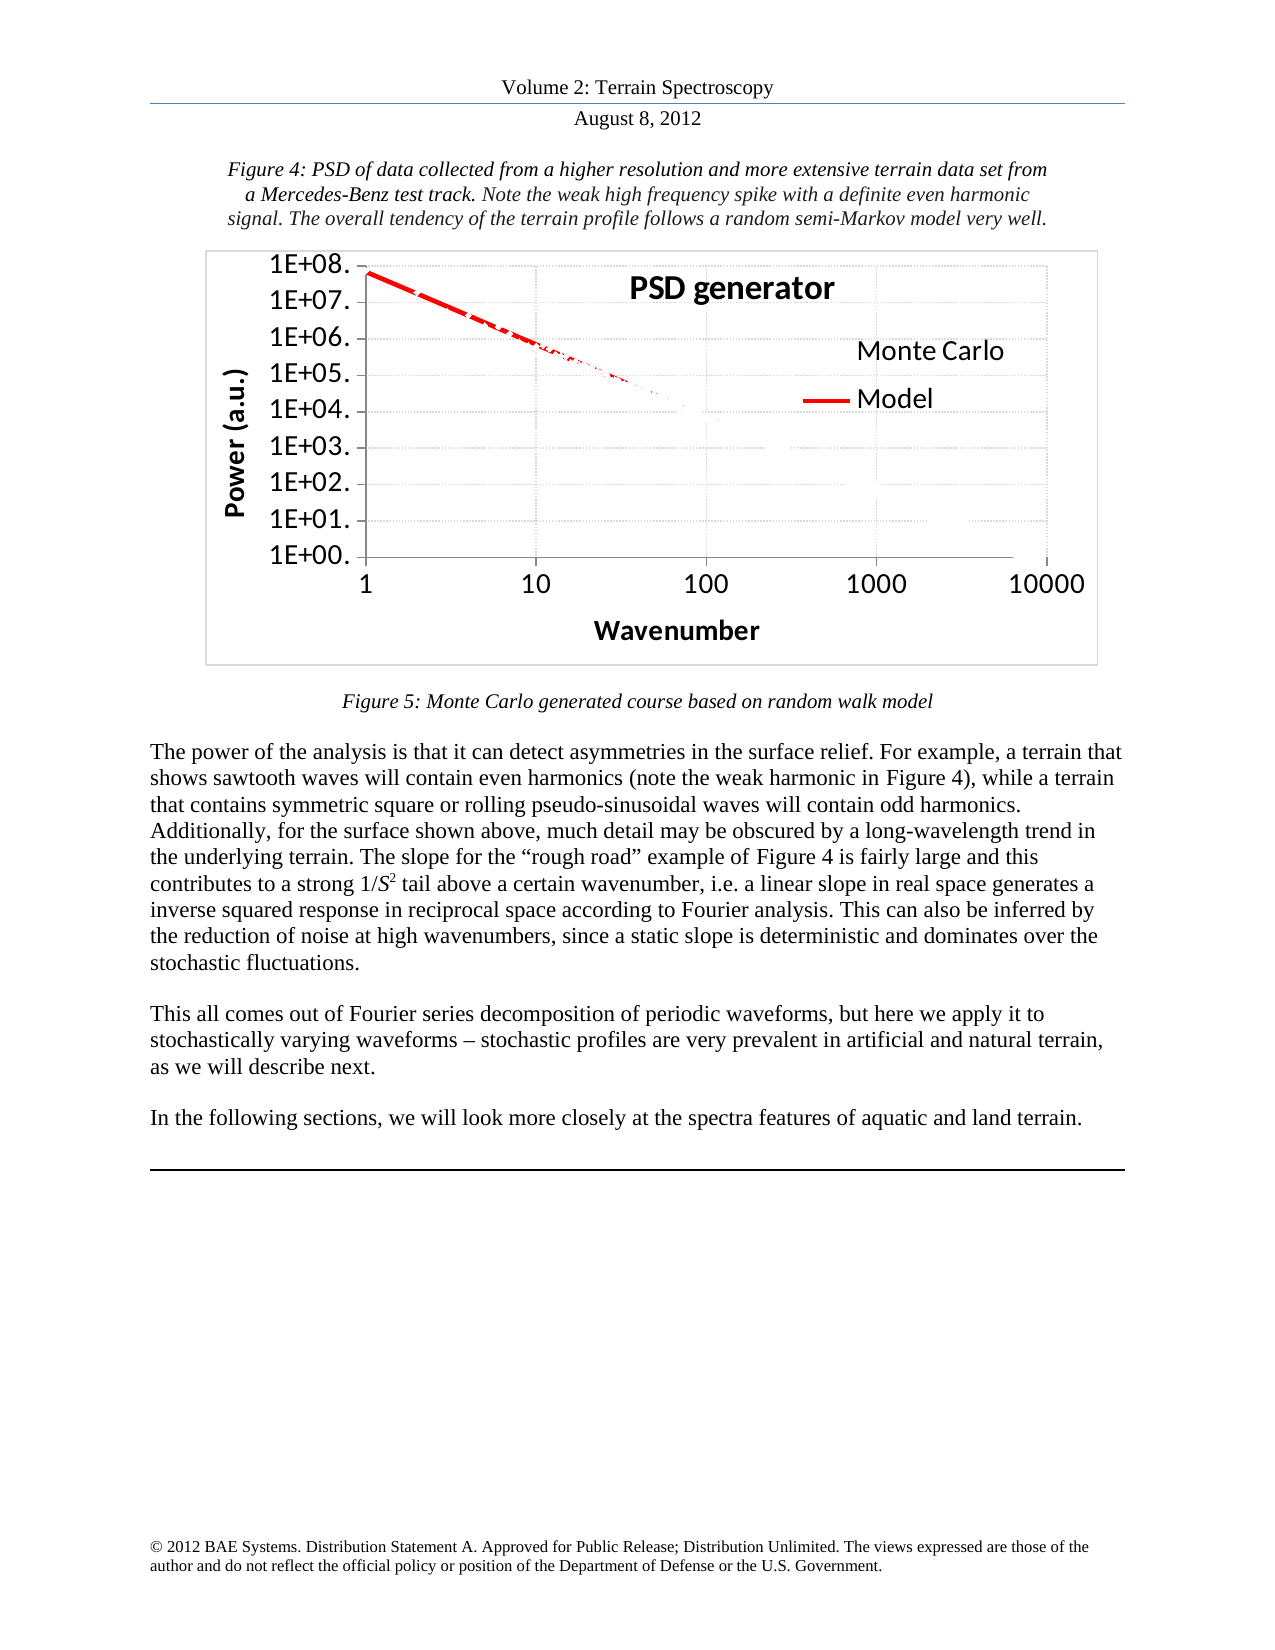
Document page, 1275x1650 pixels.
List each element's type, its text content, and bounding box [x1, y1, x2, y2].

text The power of the analysis is that it can detect asymmetries in the surface relief. For example, a terrain that shows sawtooth waves will contain even harmonics (note the weak harmonic in Figure 4), while a terrain that contains symmetric square or rolling pseudo-sinusoidal waves will contain odd harmonics. Additionally, for the surface shown above, much detail may be obscured by a long-wavelength trend in the underlying terrain. The slope for the “rough road” example of Figure 4 is fairly large and this contributes to a strong 1/S2 tail above a certain wavenumber, i.e. a linear slope in real space generates a inverse squared response in reciprocal space according to Fourier analysis. This can also be inferred by the reduction of noise at high wavenumbers, since a static slope is deterministic and dominates over the stochastic fluctuations. [150, 738, 1125, 975]
text This all comes out of Fourier series decomposition of periodic waveforms, but here we apply it to stochastically varying waveforms – stochastic profiles are very prevalent in artificial and natural terrain, as we will describe next. [150, 1000, 1125, 1079]
text In the following sections, we will look more closely at the spectra features of aquatic and land terrain. [150, 1104, 1125, 1131]
